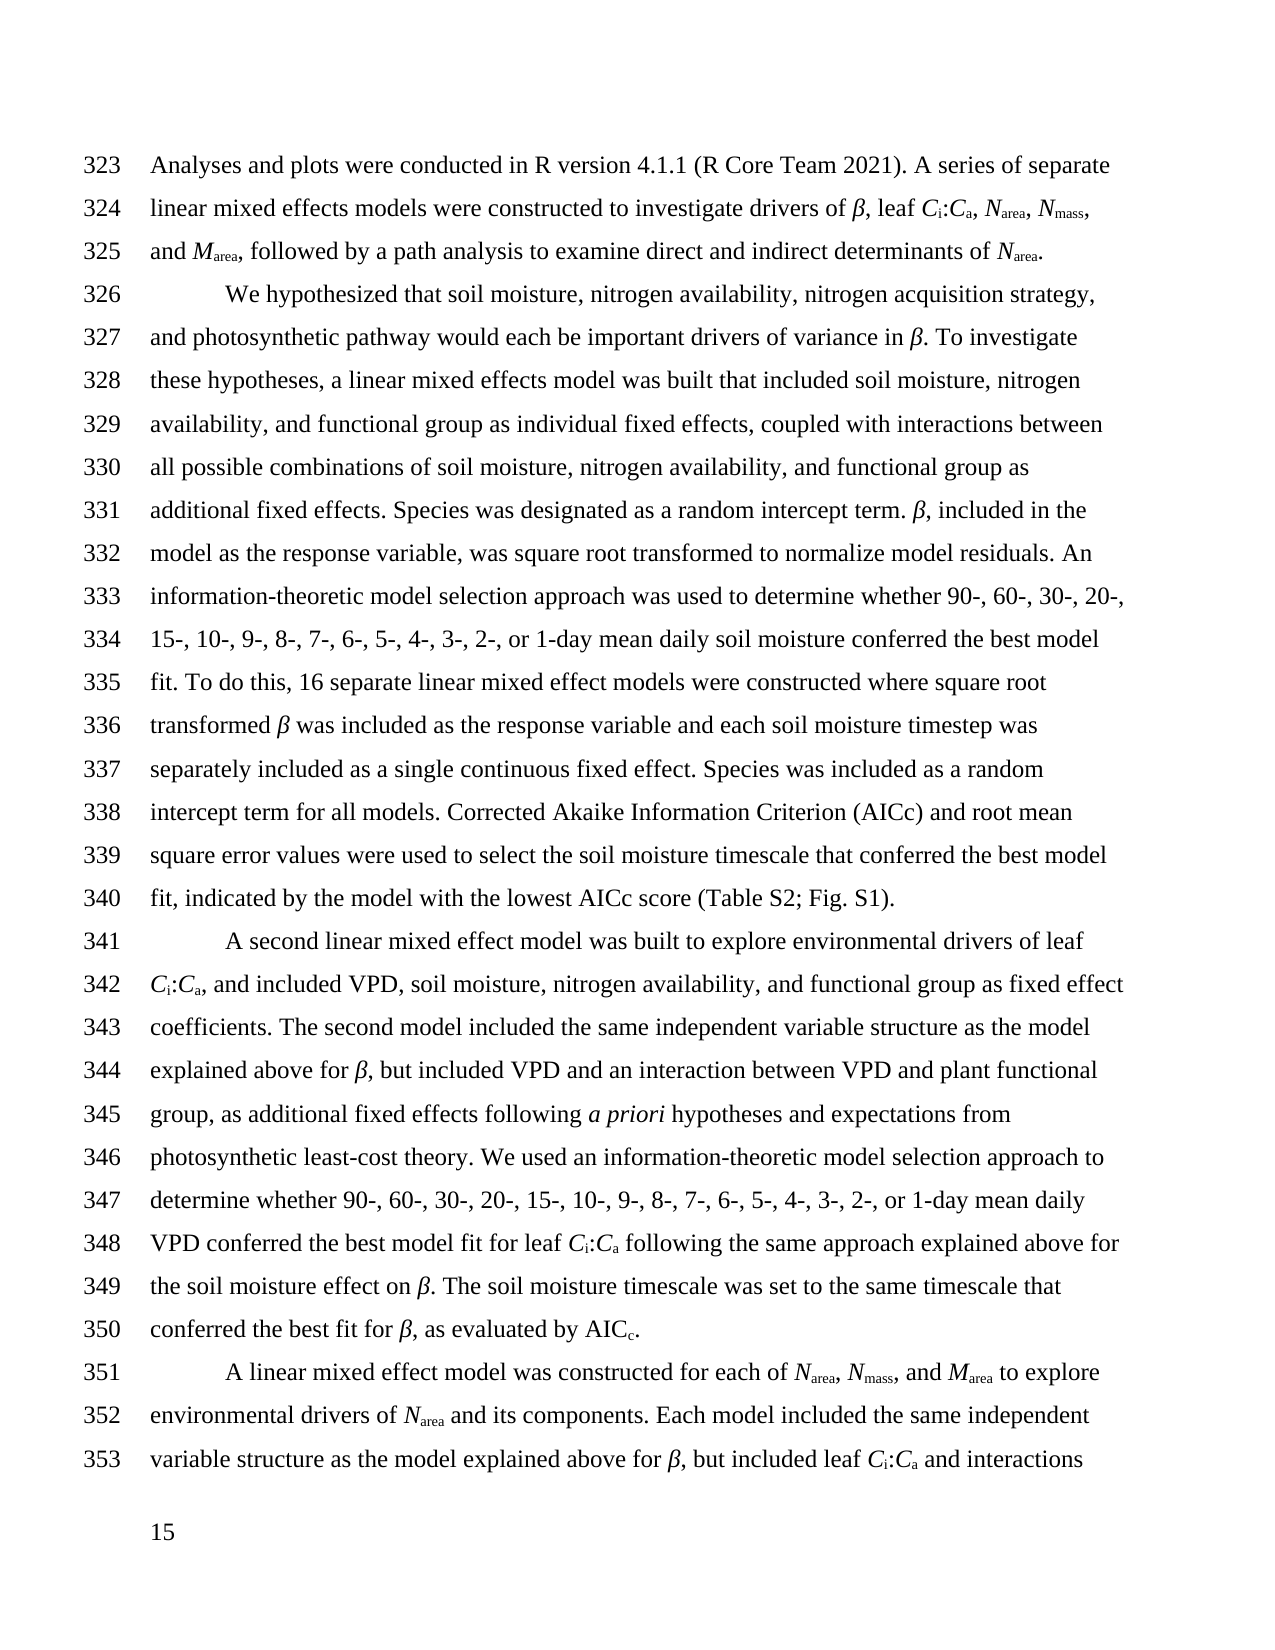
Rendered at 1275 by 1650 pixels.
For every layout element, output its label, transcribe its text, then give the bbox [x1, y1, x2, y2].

text A second linear mixed effect model was built to explore environmental drivers of leaf Ci:Ca, and included VPD, soil moisture, nitrogen availability, and functional group as fixed effect coefficients. The second model included the same independent variable structure as the model explained above for β, but included VPD and an interaction between VPD and plant functional group, as additional fixed effects following a priori hypotheses and expectations from photosynthetic least-cost theory. We used an information-theoretic model selection approach to determine whether 90-, 60-, 30-, 20-, 15-, 10-, 9-, 8-, 7-, 6-, 5-, 4-, 3-, 2-, or 1-day mean daily VPD conferred the best model fit for leaf Ci:Ca following the same approach explained above for the soil moisture effect on β. The soil moisture timescale was set to the same timescale that conferred the best fit for β, as evaluated by AICc. [150, 926, 1125, 1343]
text We hypothesized that soil moisture, nitrogen availability, nitrogen acquisition strategy, and photosynthetic pathway would each be important drivers of variance in β. To investigate these hypotheses, a linear mixed effects model was built that included soil moisture, nitrogen availability, and functional group as individual fixed effects, coupled with interactions between all possible combinations of soil moisture, nitrogen availability, and functional group as additional fixed effects. Species was designated as a random intercept term. β, included in the model as the response variable, was square root transformed to normalize model residuals. An information-theoretic model selection approach was used to determine whether 90-, 60-, 30-, 20-, 15-, 10-, 9-, 8-, 7-, 6-, 5-, 4-, 3-, 2-, or 1-day mean daily soil moisture conferred the best model fit. To do this, 16 separate linear mixed effect models were constructed where square root transformed β was included as the response variable and each soil moisture timestep was separately included as a single continuous fixed effect. Species was included as a random intercept term for all models. Corrected Akaike Information Criterion (AICc) and root mean square error values were used to select the soil moisture timescale that conferred the best model fit, indicated by the model with the lowest AICc score (Table S2; Fig. S1). [150, 279, 1125, 912]
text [150, 1357, 1125, 1472]
text Analyses and plots were conducted in R version 4.1.1 (R Core Team 2021). A series of separate linear mixed effects models were constructed to investigate drivers of β, leaf Ci:Ca, Narea, Nmass, and Marea, followed by a path analysis to examine direct and indirect determinants of Narea. [150, 150, 1125, 265]
